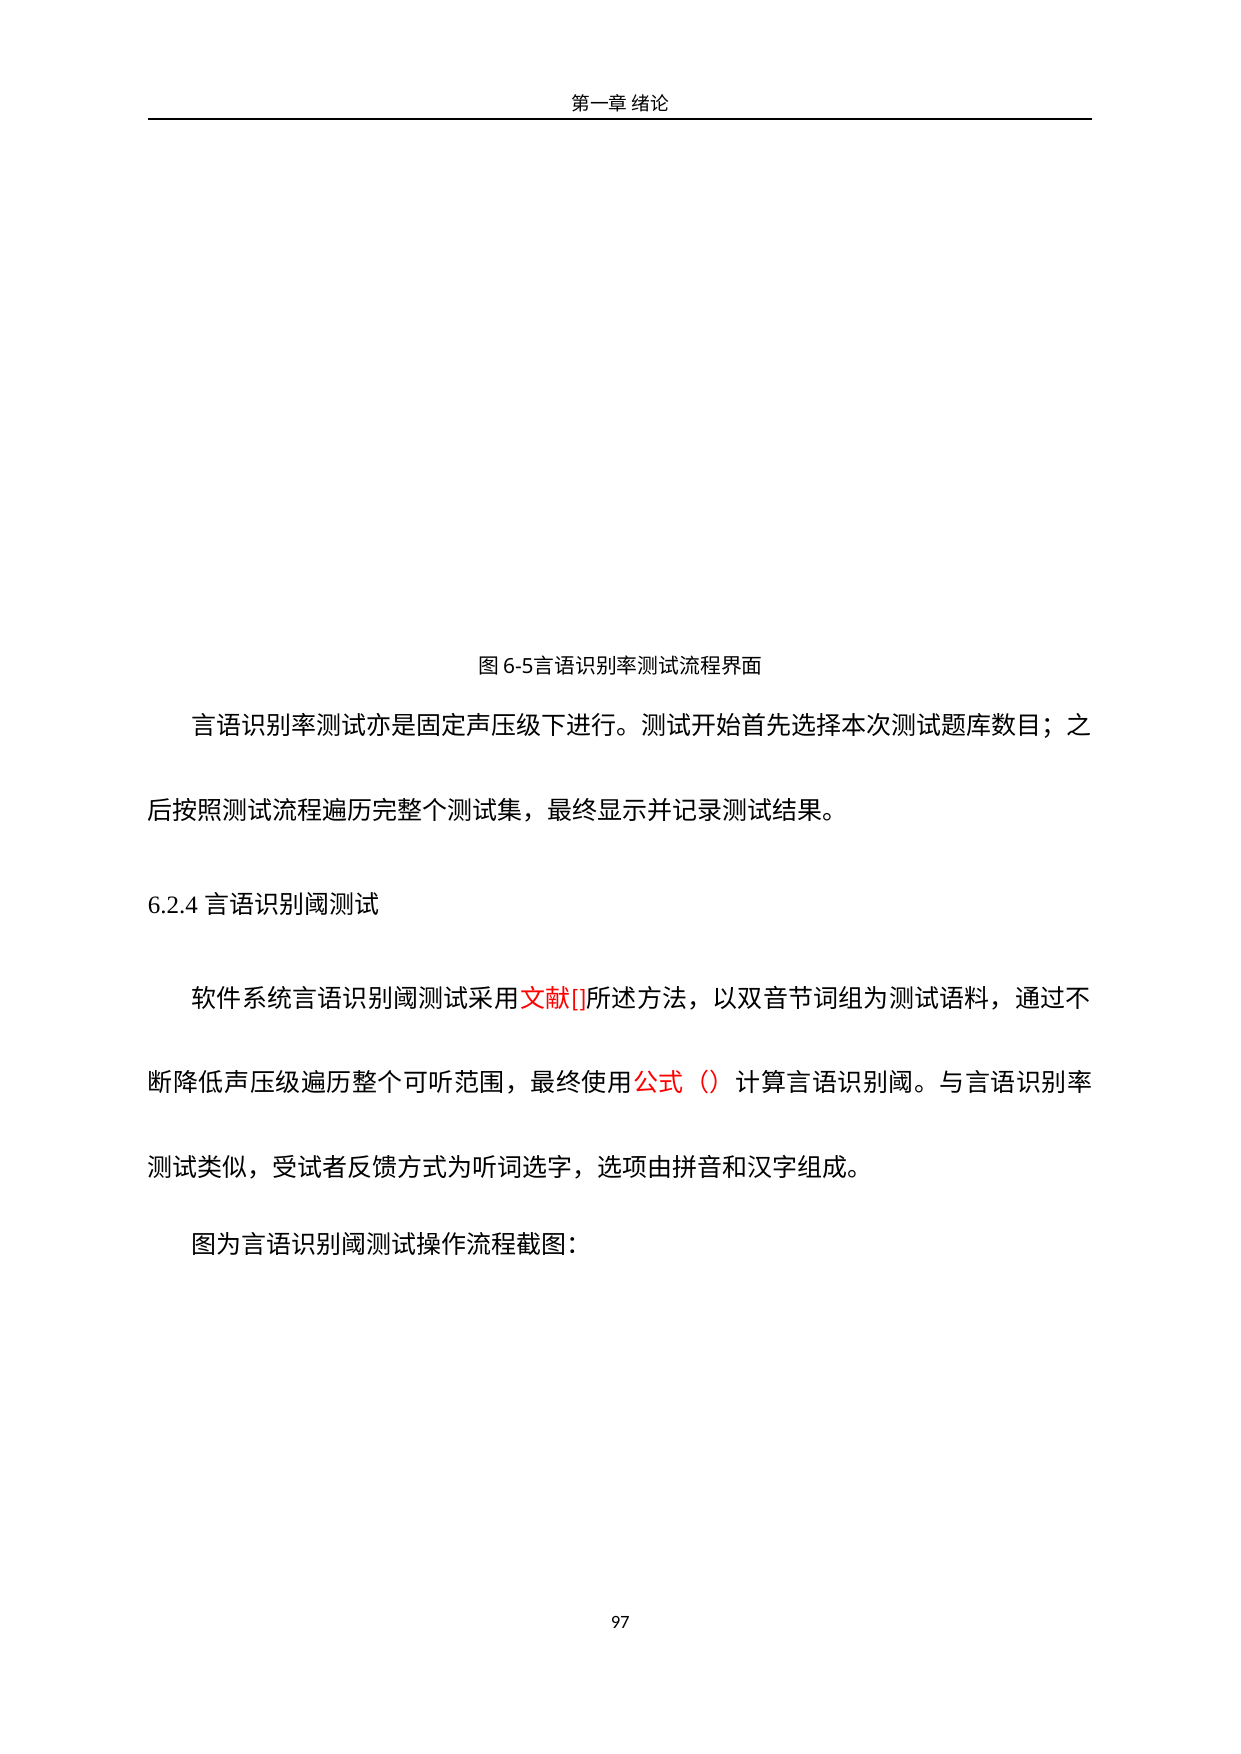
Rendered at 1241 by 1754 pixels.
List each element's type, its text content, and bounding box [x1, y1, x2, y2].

text 图6-5言语识别率测试流程界面 [148, 648, 1092, 682]
text 软件系统言语识别阈测试采用文献[]所述方法，以双音节词组为测试语料，通过不断降低声压级遍历整个可听范围，最终使用公式（）计算言语识别阈。与言语识别率测试类似，受试者反馈方式为听词选字，选项由拼音和汉字组成。 [148, 962, 1092, 1200]
text 图为言语识别阈测试操作流程截图： [148, 1209, 1092, 1277]
text 言语识别率测试亦是固定声压级下进行。测试开始首先选择本次测试题库数目；之后按照测试流程遍历完整个测试集，最终显示并记录测试结果。 [148, 689, 1092, 842]
text 6.2.4 言语识别阈测试 [148, 868, 1092, 936]
